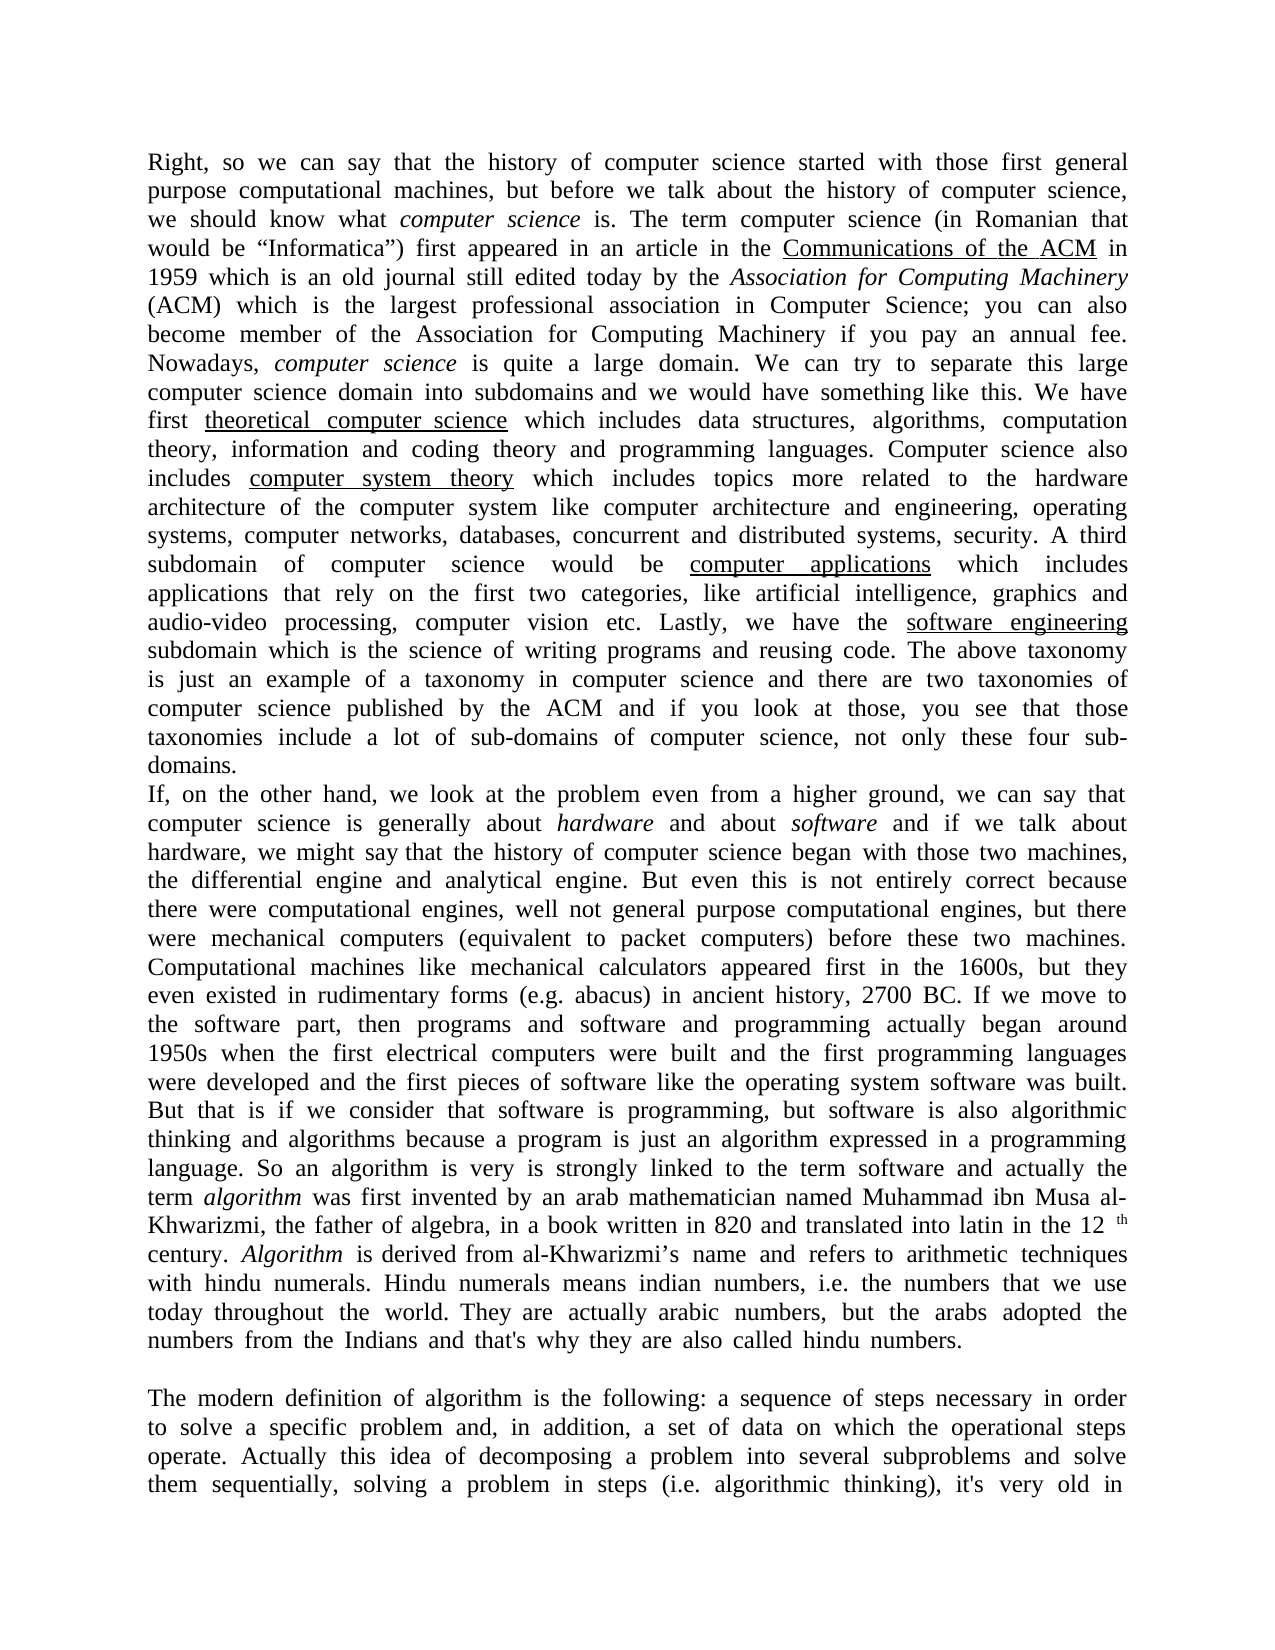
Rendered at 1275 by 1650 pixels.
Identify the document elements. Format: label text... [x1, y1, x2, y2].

text If, on the other hand, we look at the problem even from a higher ground, we can say that computer science is generally about hardware and about software and if we talk about hardware, we might say that the history of computer science began with those two machines, the differential engine and analytical engine. But even this is not entirely correct because there were computational engines, well not general purpose computational engines, but there were mechanical computers (equivalent to packet computers) before these two machines. Computational machines like mechanical calculators appeared first in the 1600s, but they even existed in rudimentary forms (e.g. abacus) in ancient history, 2700 BC. If we move to the software part, then programs and software and programming actually began around 1950s when the first electrical computers were built and the first programming languages were developed and the first pieces of software like the operating system software was built. But that is if we consider that software is programming, but software is also algorithmic thinking and algorithms because a program is just an algorithm expressed in a programming language. So an algorithm is very is strongly linked to the term software and actually the term algorithm was first invented by an arab mathematician named Muhammad ibn Musa al- Khwarizmi, the father of algebra, in a book written in 820 and translated into latin in the 12 th century. Algorithm is derived from al-Khwarizmi’s name and refers to arithmetic techniques with hindu numerals. Hindu numerals means indian numbers, i.e. the numbers that we use today throughout the world. They are actually arabic numbers, but the arabs adopted the numbers from the Indians and that's why they are also called hindu numbers. [147, 779, 1128, 1354]
text The modern definition of algorithm is the following: a sequence of steps necessary in order to solve a specific problem and, in addition, a set of data on which the operational steps operate. Actually this idea of decomposing a problem into several subproblems and solve them sequentially, solving a problem in steps (i.e. algorithmic thinking), it's very old in [147, 1383, 1127, 1498]
text Right, so we can say that the history of computer science started with those first general purpose computational machines, but before we talk about the history of computer science, we should know what computer science is. The term computer science (in Romanian that would be “Informatica”) first appeared in an article in the Communications of the ACM in 1959 which is an old journal still edited today by the Association for Computing Machinery (ACM) which is the largest professional association in Computer Science; you can also become member of the Association for Computing Machinery if you pay an annual fee. Nowadays, computer science is quite a large domain. We can try to separate this large computer science domain into subdomains and we would have something like this. We have first theoretical computer science which includes data structures, algorithms, computation theory, information and coding theory and programming languages. Computer science also includes computer system theory which includes topics more related to the hardware architecture of the computer system like computer architecture and engineering, operating systems, computer networks, databases, concurrent and distributed systems, security. A third subdomain of computer science would be computer applications which includes applications that rely on the first two categories, like artificial intelligence, graphics and audio-video processing, computer vision etc. Lastly, we have the software engineering subdomain which is the science of writing programs and reusing code. The above taxonomy is just an example of a taxonomy in computer science and there are two taxonomies of computer science published by the ACM and if you look at those, you see that those taxonomies include a lot of sub-domains of computer science, not only these four sub- domains. [147, 147, 1128, 779]
